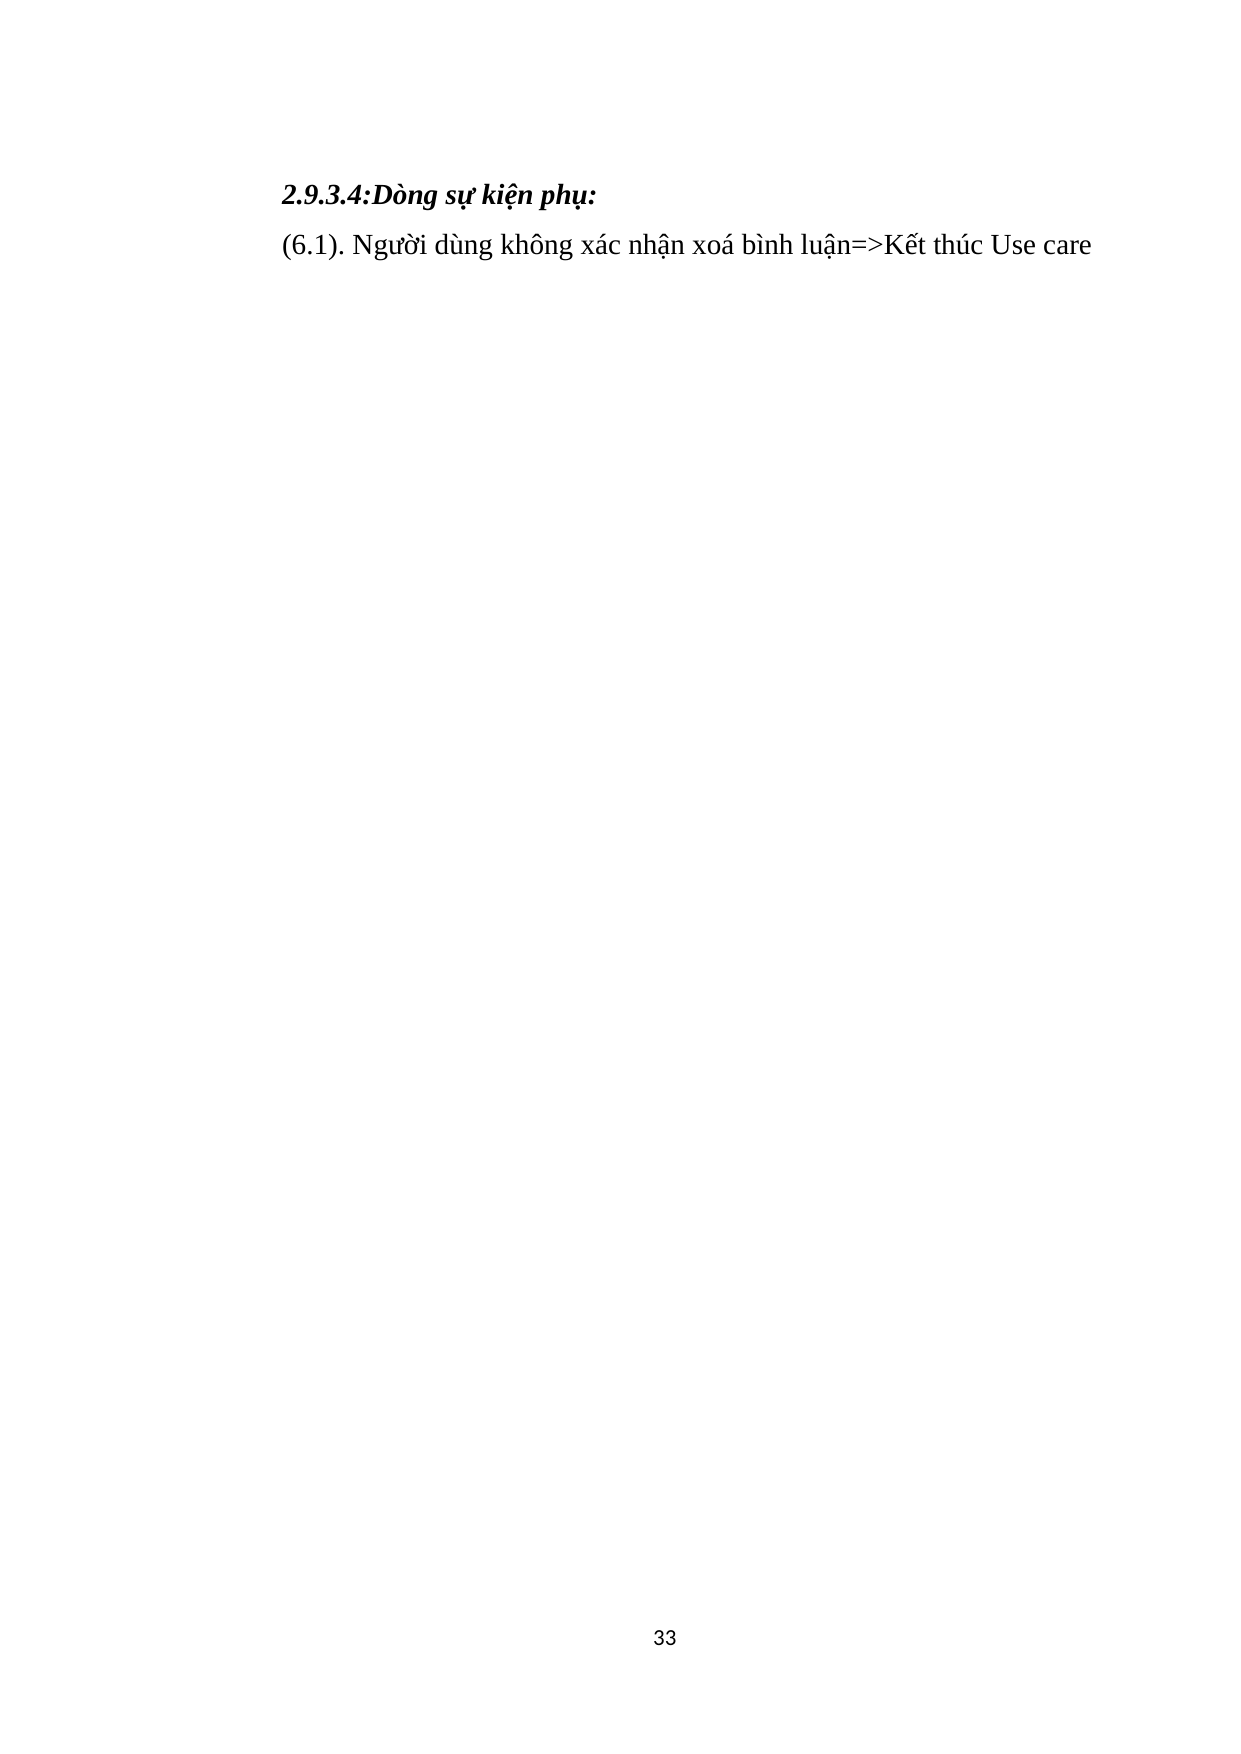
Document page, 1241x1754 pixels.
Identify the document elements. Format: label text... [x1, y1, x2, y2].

list (6.1). Người dùng không xác nhận xoá bình luận=>Kết thúc Use care [207, 227, 1122, 261]
list 2.9.3.4:Dòng sự kiện phụ: [207, 177, 1122, 211]
